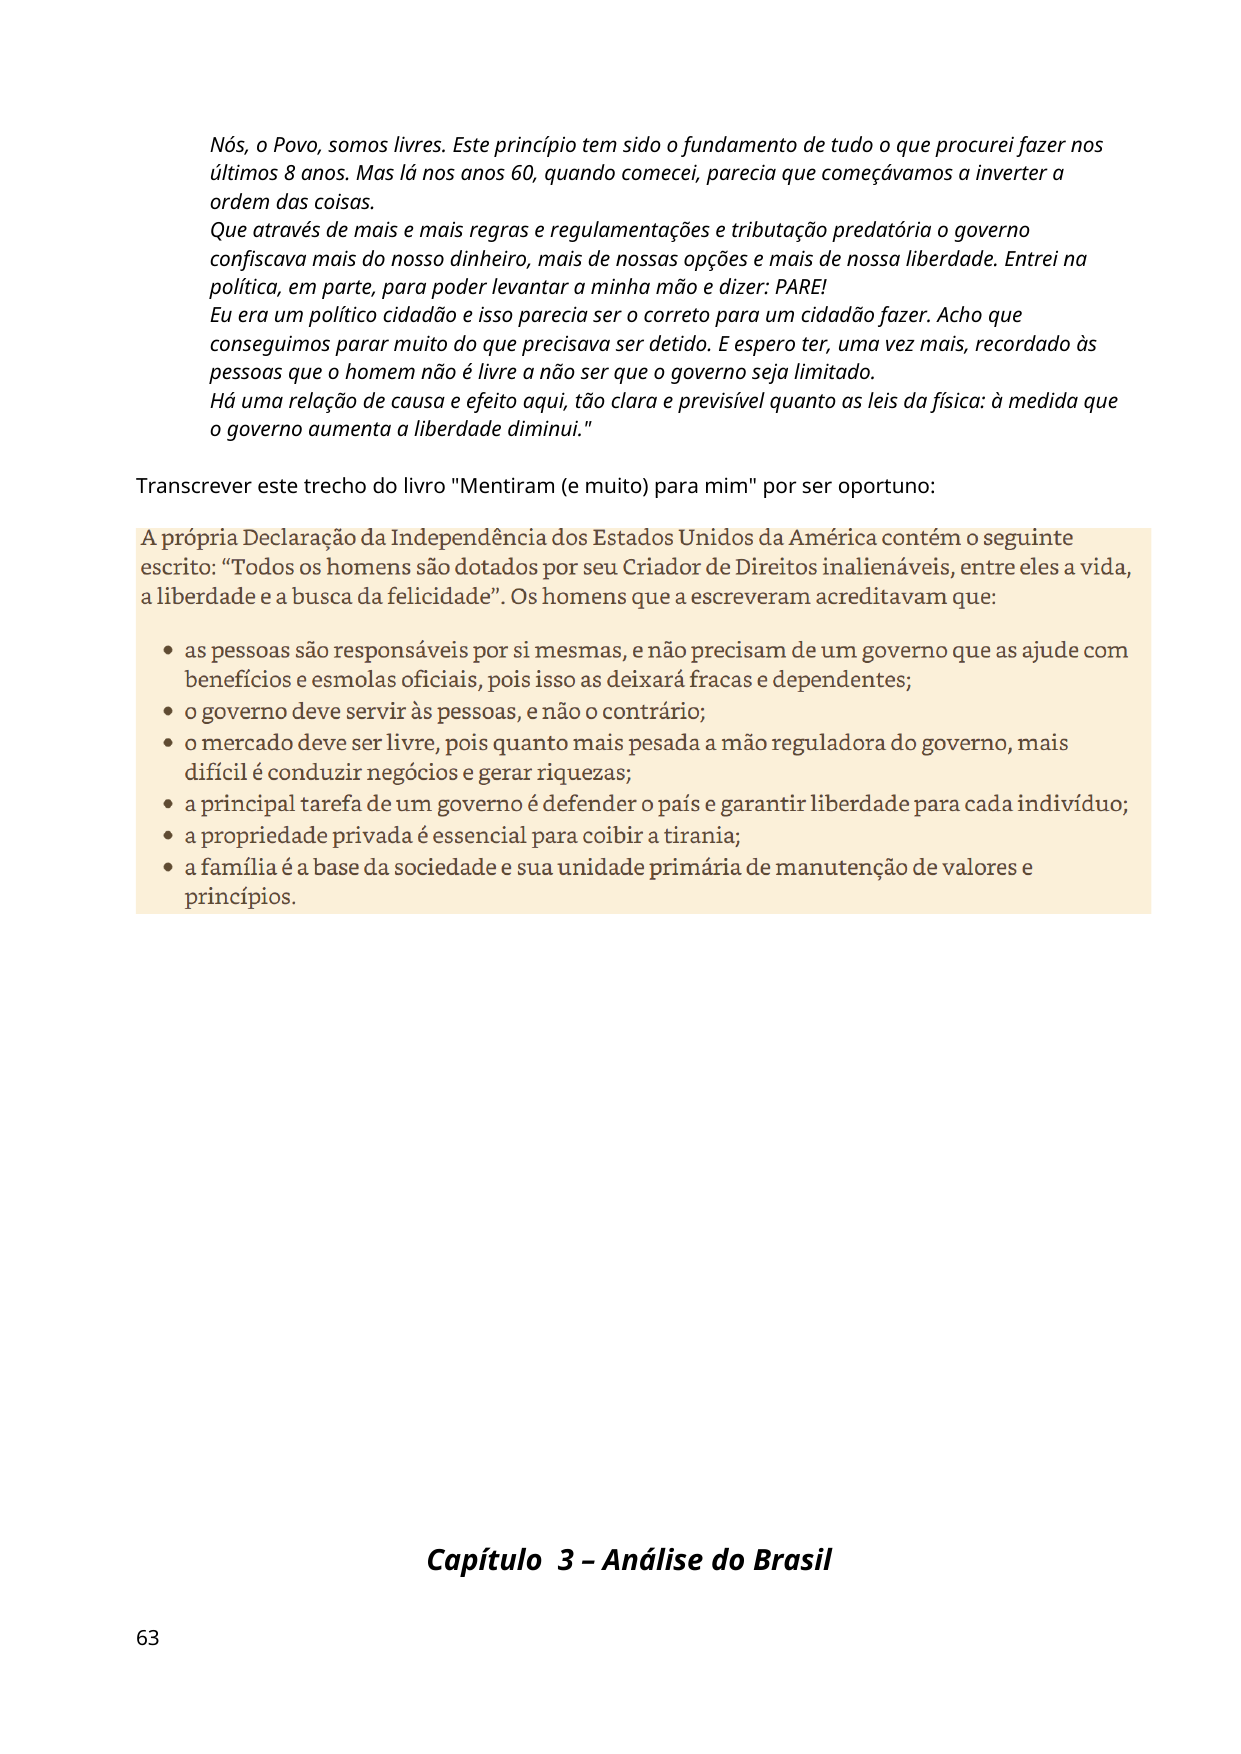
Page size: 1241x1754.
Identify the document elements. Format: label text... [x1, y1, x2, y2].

text Eu era um político cidadão e isso parecia ser o correto para um cidadão fazer. Acho que conseguimos parar muito do que precisava ser detido. E espero ter, uma vez mais, recordado às [209, 301, 1122, 357]
text Capítulo 3 – Análise do Brasil [136, 1539, 1122, 1579]
text Nós, o Povo, somos livres. Este princípio tem sido o fundamento de tudo o que procurei fazer nos últimos 8 anos. Mas lá nos anos 60, quando comecei, parecia que começávamos a inverter a ordem das coisas. [209, 130, 1122, 215]
picture [135, 528, 1152, 914]
text Que através de mais e mais regras e regulamentações e tributação predatória o governo confiscava mais do nosso dinheiro, mais de nossas opções e mais de nossa liberdade. Entrei na política, em parte, para poder levantar a minha mão e dizer: PARE! [209, 215, 1122, 301]
text pessoas que o homem não é livre a não ser que o governo seja limitado. [209, 357, 1122, 386]
text Há uma relação de causa e efeito aqui, tão clara e previsível quanto as leis da física: à medida que o governo aumenta a liberdade diminui." [209, 386, 1122, 443]
text Transcrever este trecho do livro "Mentiram (e muito) para mim" por ser oportuno: [136, 471, 1122, 499]
